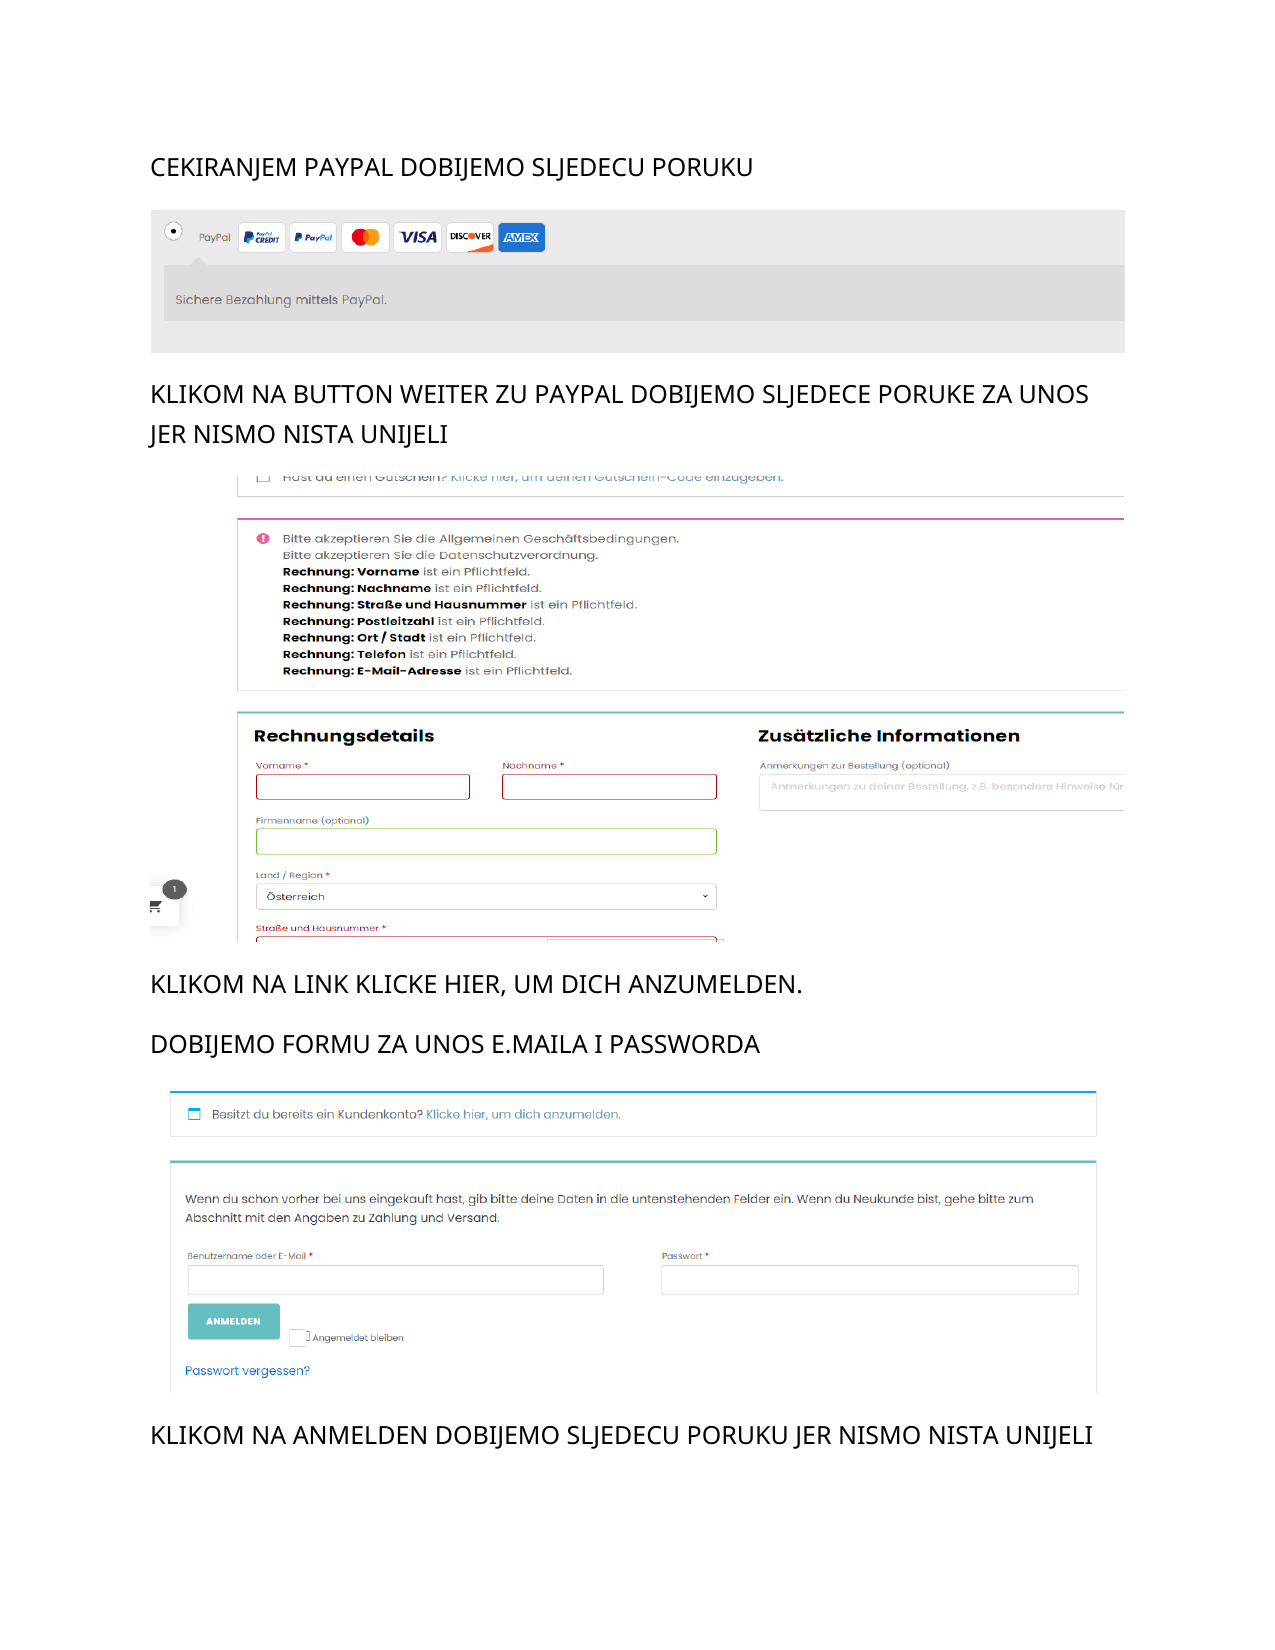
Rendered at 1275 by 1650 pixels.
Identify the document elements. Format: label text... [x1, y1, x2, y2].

picture [150, 476, 1124, 942]
text cekiranjem paypal dobijemo sljedecu poruku [150, 150, 1125, 184]
text dobijemo formu za unos e.maila i passworda [150, 1027, 1125, 1061]
picture [150, 210, 1125, 353]
text klikom na link klicke hier, um dich anzumelden. [150, 967, 1125, 1001]
text Klikom na anmelden dobijemo sljedecu poruku jer nismo nista unijeli [150, 1418, 1125, 1452]
text klikom na button weiter zu paypal dobijemo sljedece poruke za unos jer nismo nista unijeli [150, 377, 1125, 450]
picture [150, 1087, 1125, 1393]
